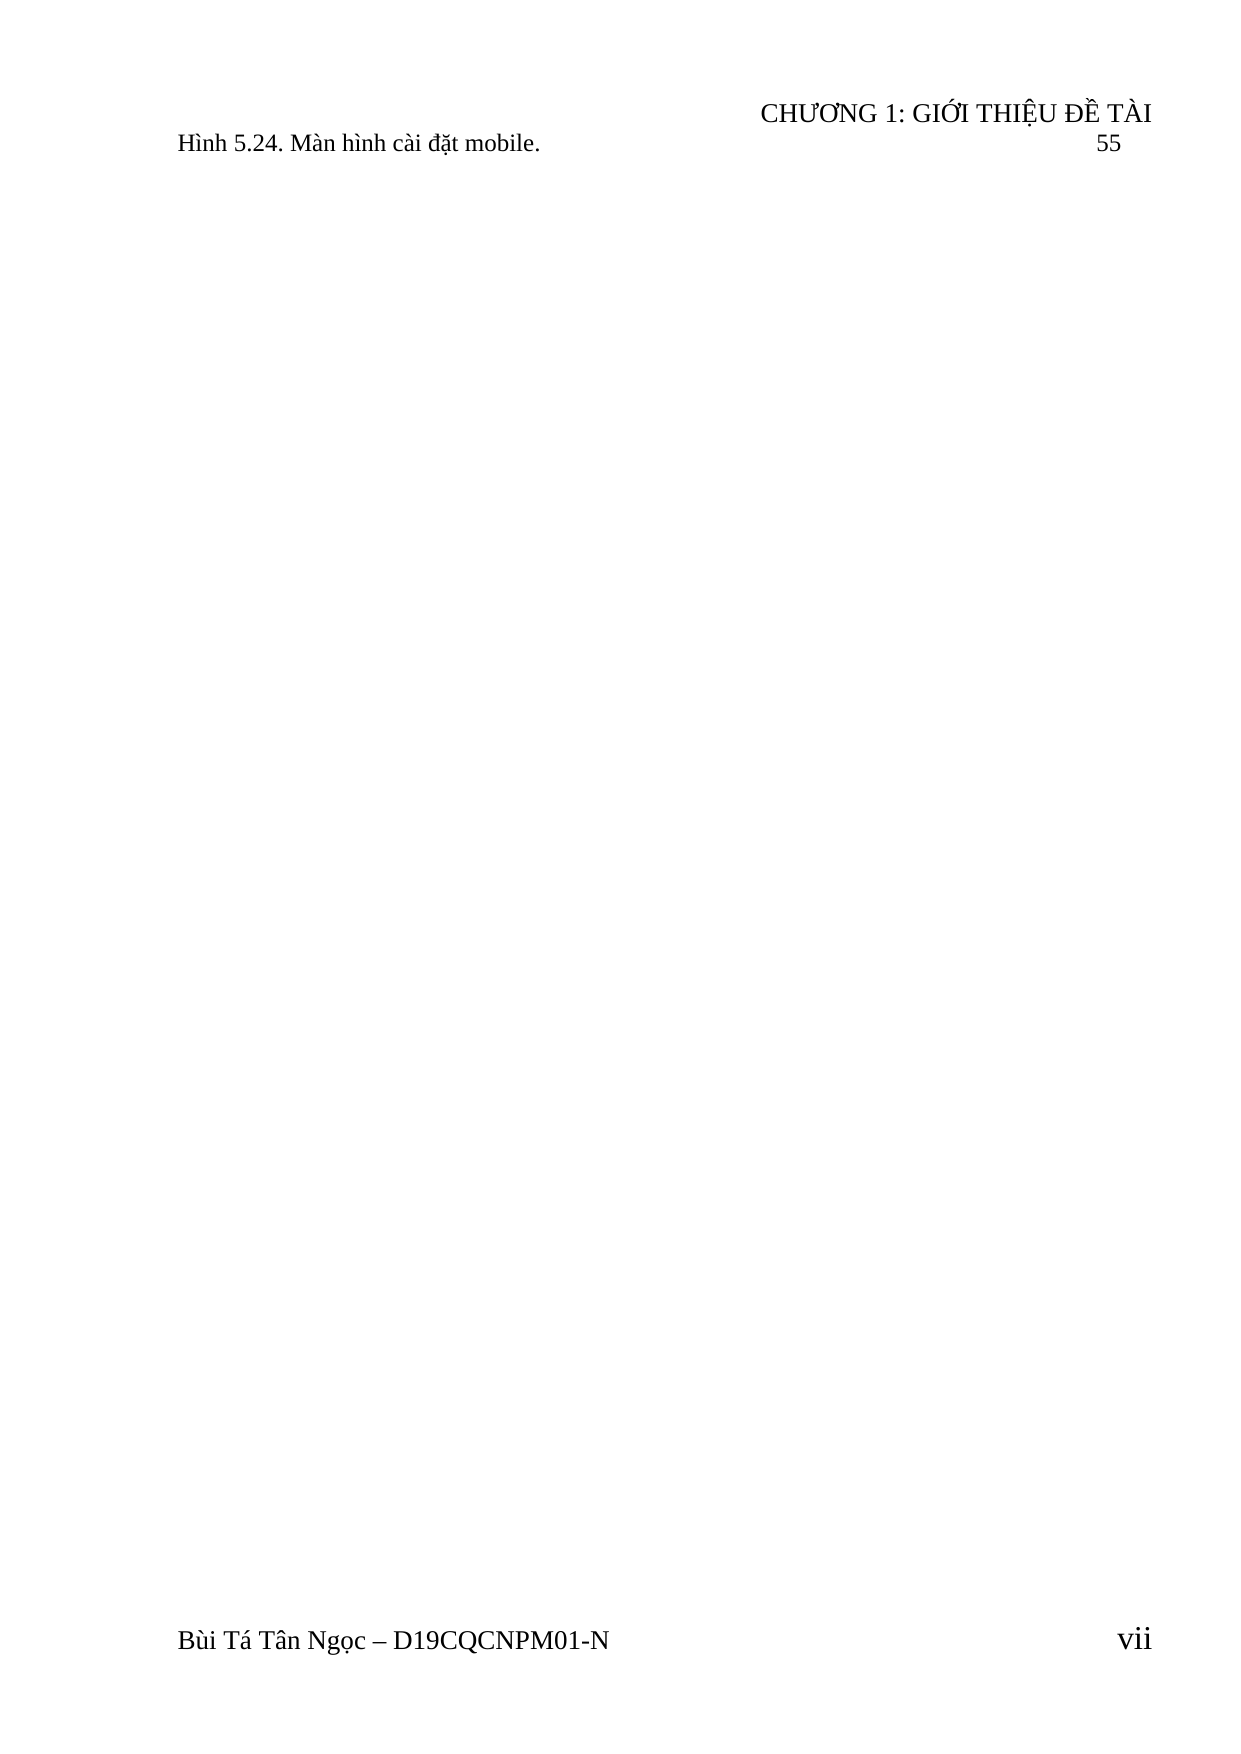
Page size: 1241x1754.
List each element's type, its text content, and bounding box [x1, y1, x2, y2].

text Hình 5.24. Màn hình cài đặt mobile. 55 [177, 128, 1122, 157]
